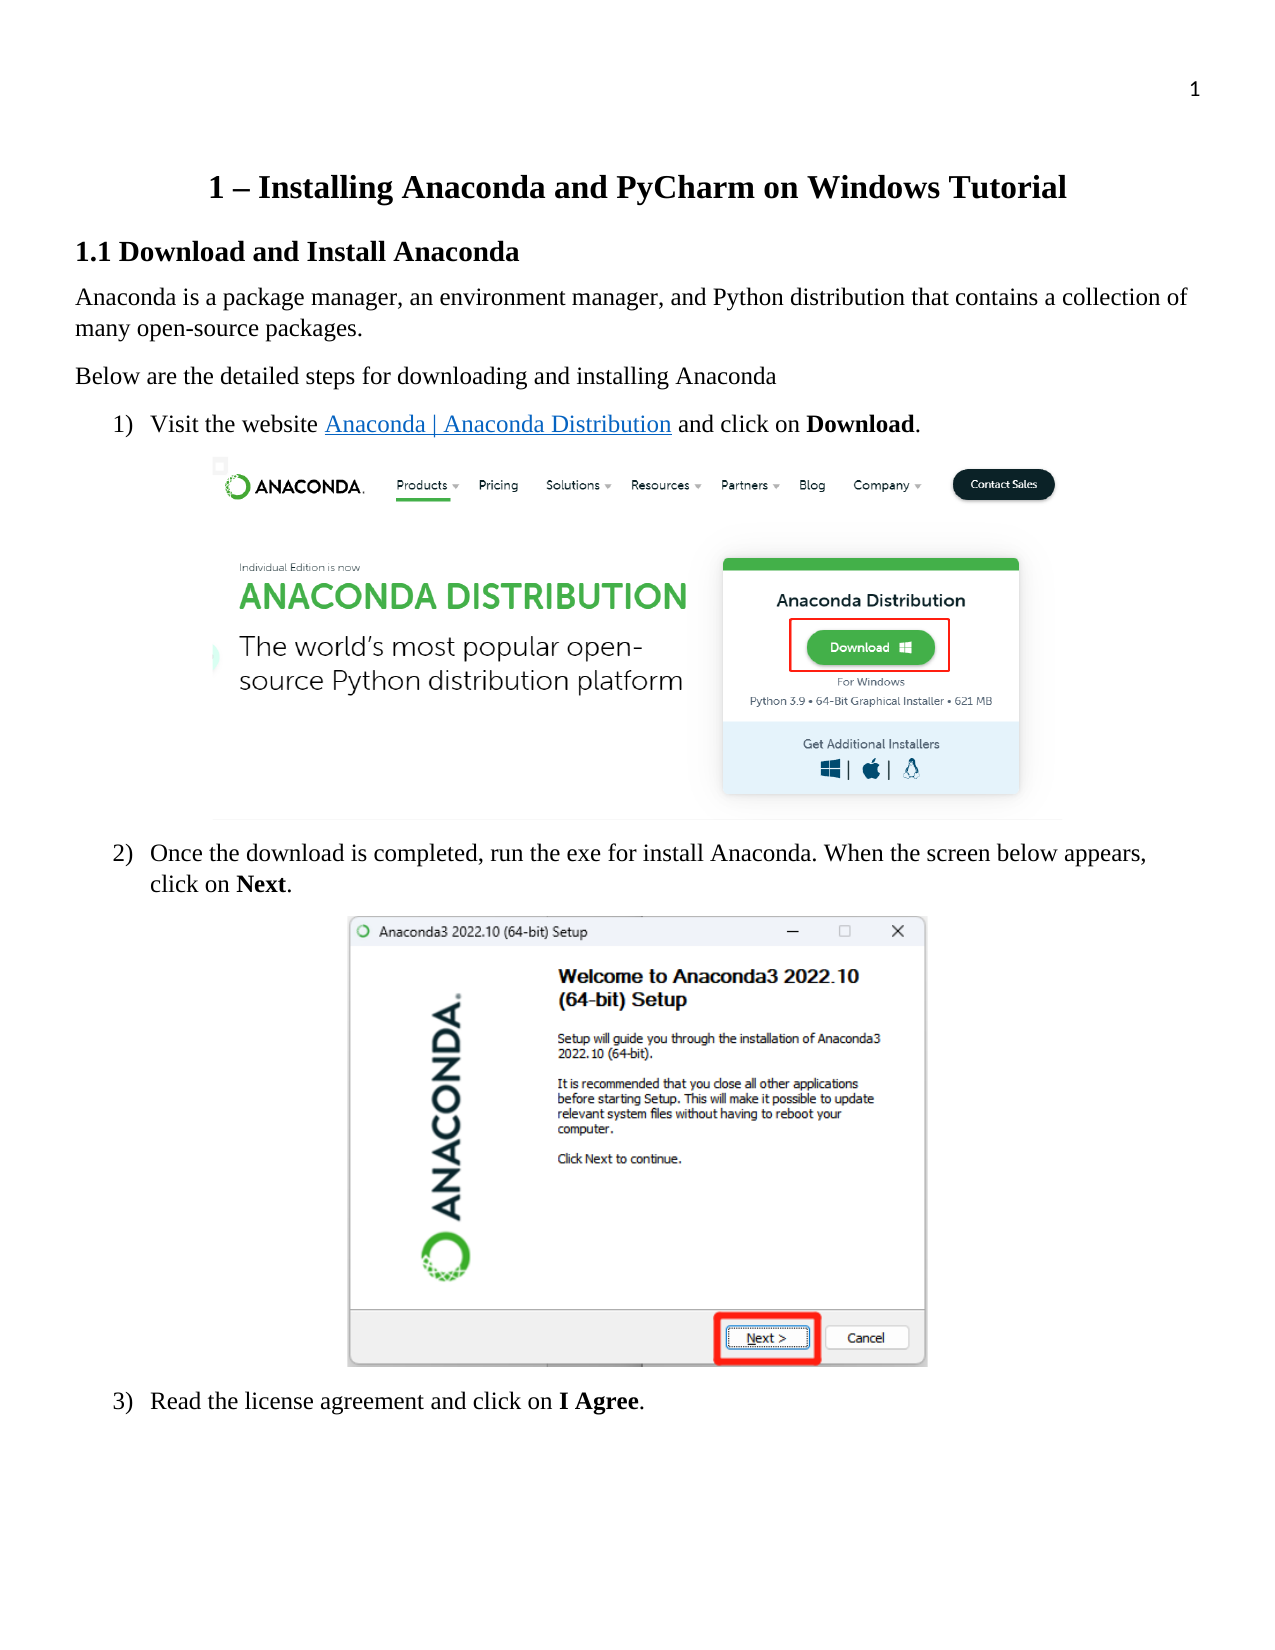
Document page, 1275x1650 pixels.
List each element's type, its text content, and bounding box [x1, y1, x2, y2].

text Anaconda is a package manager, an environment manager, and Python distribution that contains a collection of many open-source packages. [75, 282, 1200, 342]
list Read the license agreement and click on I Agree. [112, 1386, 1200, 1414]
picture [347, 916, 928, 1367]
list Visit the website Anaconda | Anaconda Distribution and click on Download. [112, 409, 1200, 437]
picture [212, 456, 1063, 820]
subtitle 1 – Installing Anaconda and PyCharm on Windows Tutorial [75, 167, 1200, 206]
text Below are the detailed steps for downloading and installing Anaconda [75, 361, 1200, 390]
list Once the download is completed, run the exe for install Anaconda. When the screen below appears, click on Next. [112, 838, 1200, 898]
subtitle 1.1 Download and Install Anaconda [75, 234, 1200, 267]
